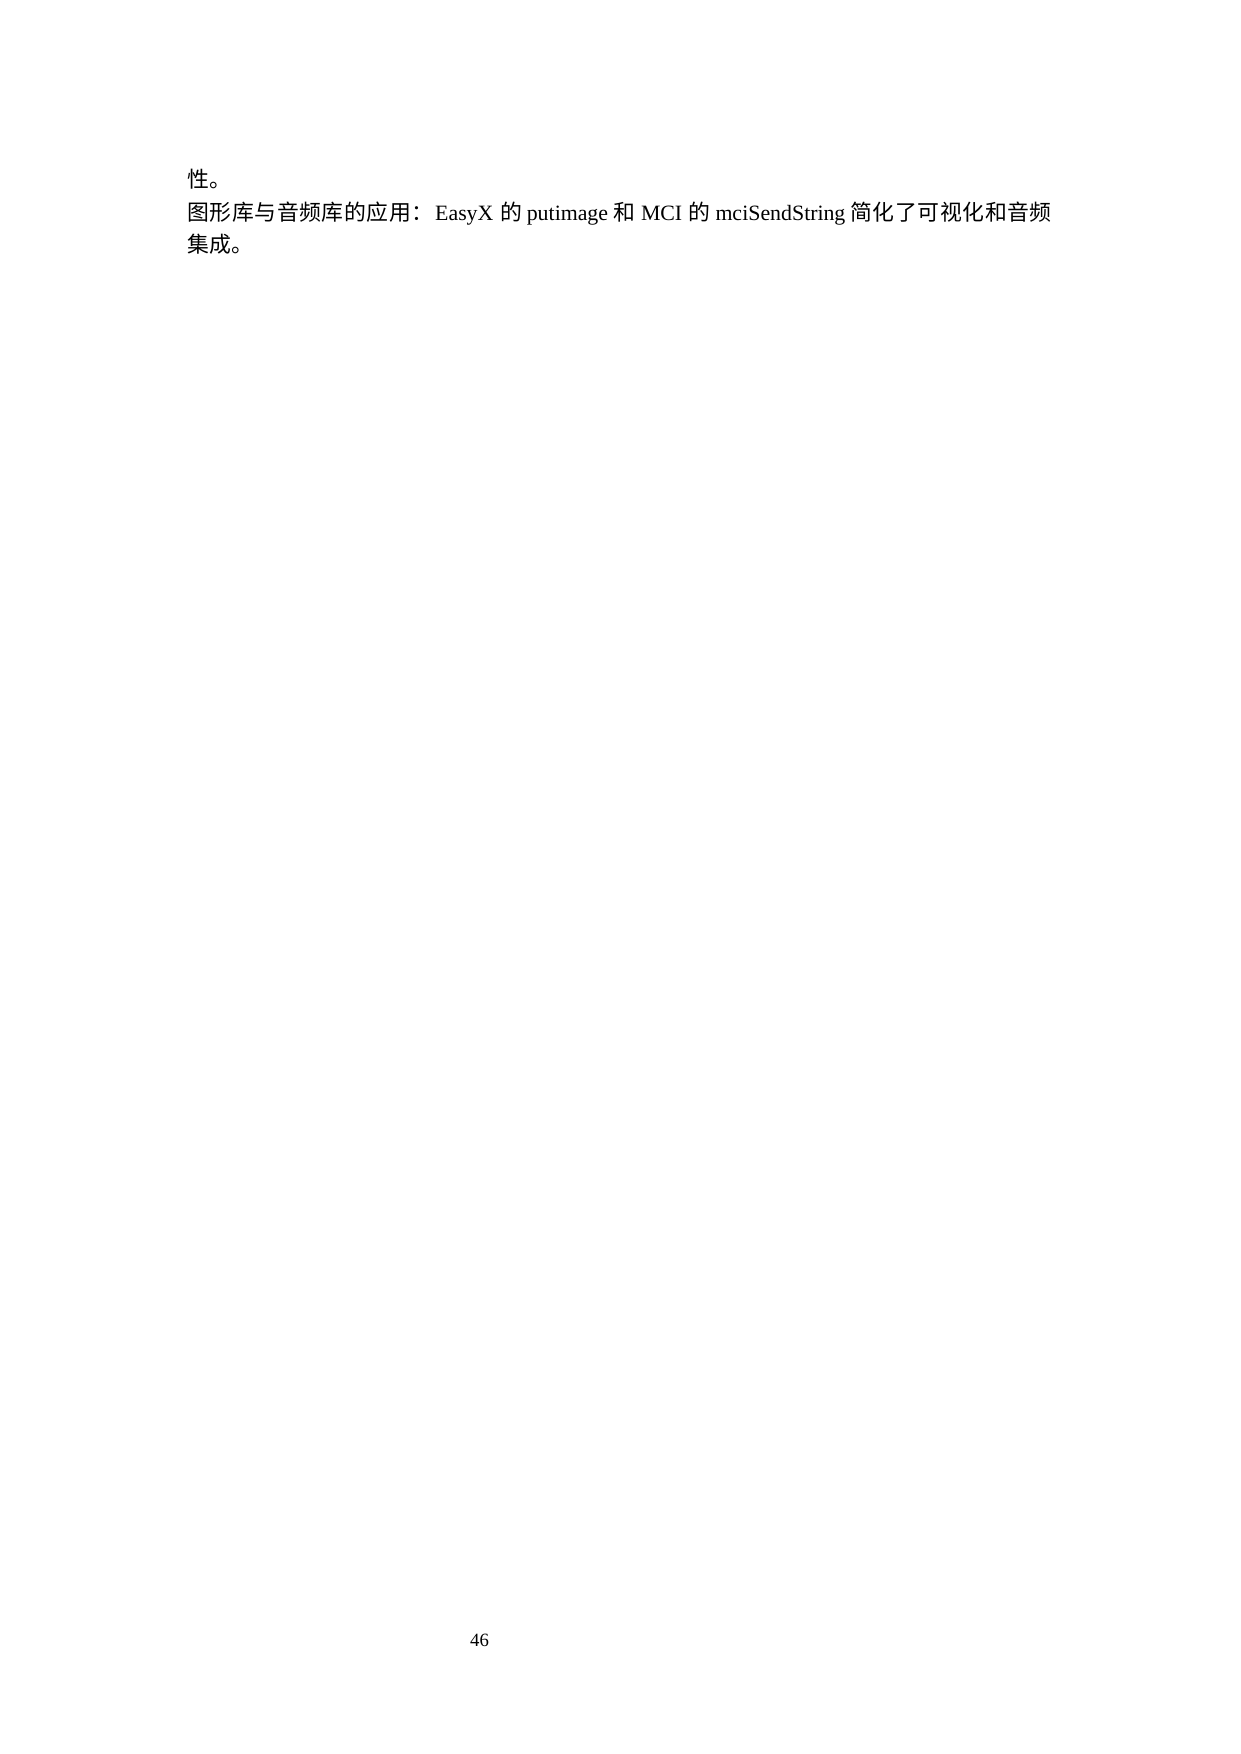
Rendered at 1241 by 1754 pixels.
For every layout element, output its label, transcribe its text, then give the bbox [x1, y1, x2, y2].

text 图形库与音频库的应用：EasyX 的putimage和 MCI 的mciSendString简化了可视化和音频集成。 [187, 194, 1053, 259]
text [187, 162, 1053, 194]
